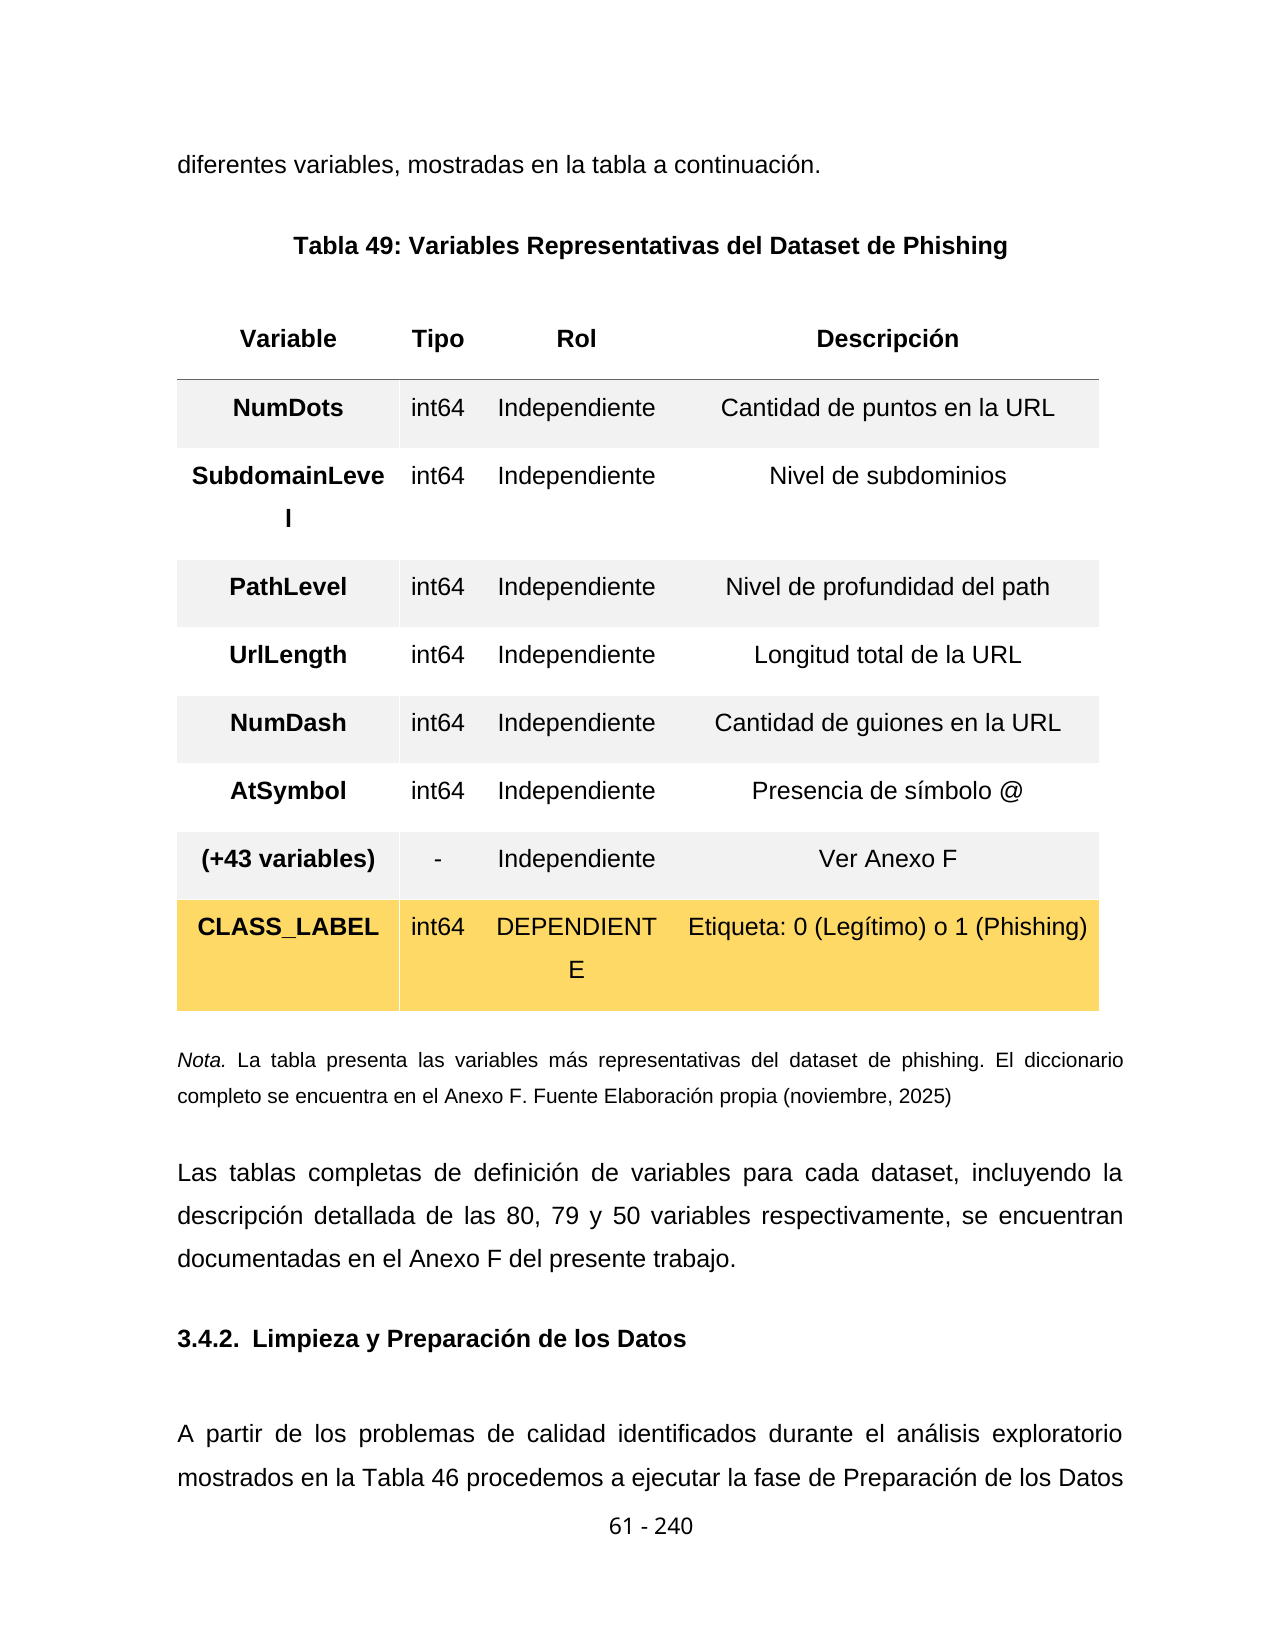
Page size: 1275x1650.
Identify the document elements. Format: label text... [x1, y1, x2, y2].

table_cell Nivel de profundidad del path [677, 560, 1099, 627]
table_cell int64 [400, 380, 476, 448]
table_header Rol [476, 311, 677, 379]
text Tabla 49: Variables Representativas del Dataset de Phishing [177, 231, 1125, 259]
table_cell CLASS_LABEL [177, 900, 399, 1011]
table_cell int64 [400, 448, 476, 559]
table_cell Independiente [476, 628, 677, 696]
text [177, 150, 1125, 179]
table_cell NumDash [177, 696, 399, 763]
table_cell int64 [400, 696, 476, 763]
table_cell UrlLength [177, 628, 399, 696]
table_cell Independiente [476, 832, 677, 899]
table_cell - [400, 832, 476, 899]
table_cell int64 [400, 628, 476, 696]
table_cell AtSymbol [177, 764, 399, 832]
table_cell NumDots [177, 380, 399, 448]
table_cell Independiente [476, 764, 677, 832]
table_cell Independiente [476, 448, 677, 559]
table_cell Nivel de subdominios [677, 448, 1099, 559]
table_cell Cantidad de guiones en la URL [677, 696, 1099, 763]
table_cell Independiente [476, 380, 677, 448]
table_cell Independiente [476, 560, 677, 627]
table_cell Cantidad de puntos en la URL [677, 380, 1099, 448]
table_cell DEPENDIENTE [476, 900, 677, 1011]
table_header Descripción [677, 311, 1099, 379]
table_cell int64 [400, 560, 476, 627]
table_header Tipo [400, 311, 476, 379]
table_cell Ver Anexo F [677, 832, 1099, 899]
text Las tablas completas de definición de variables para cada dataset, incluyendo la descripción detallada de las 80, 79 y 50 variables respectivamente, se encuentran documentadas en el Anexo F del presente trabajo. [177, 1158, 1125, 1273]
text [177, 1419, 1125, 1491]
table_cell Etiqueta: 0 (Legítimo) o 1 (Phishing) [677, 900, 1099, 1011]
table_cell Longitud total de la URL [677, 628, 1099, 696]
table_cell (+43 variables) [177, 832, 399, 899]
table_cell int64 [400, 900, 476, 1011]
table_cell int64 [400, 764, 476, 832]
table_cell Presencia de símbolo @ [677, 764, 1099, 832]
text Limpieza y Preparación de los Datos [177, 1324, 1125, 1353]
table_cell Independiente [476, 696, 677, 763]
text Nota. La tabla presenta las variables más representativas del dataset de phishing. El diccionario completo se encuentra en el Anexo F. Fuente Elaboración propia (noviembre, 2025) [177, 1048, 1125, 1108]
table_cell SubdomainLevel [177, 448, 399, 559]
table_header Variable [177, 311, 399, 379]
table_cell PathLevel [177, 560, 399, 627]
